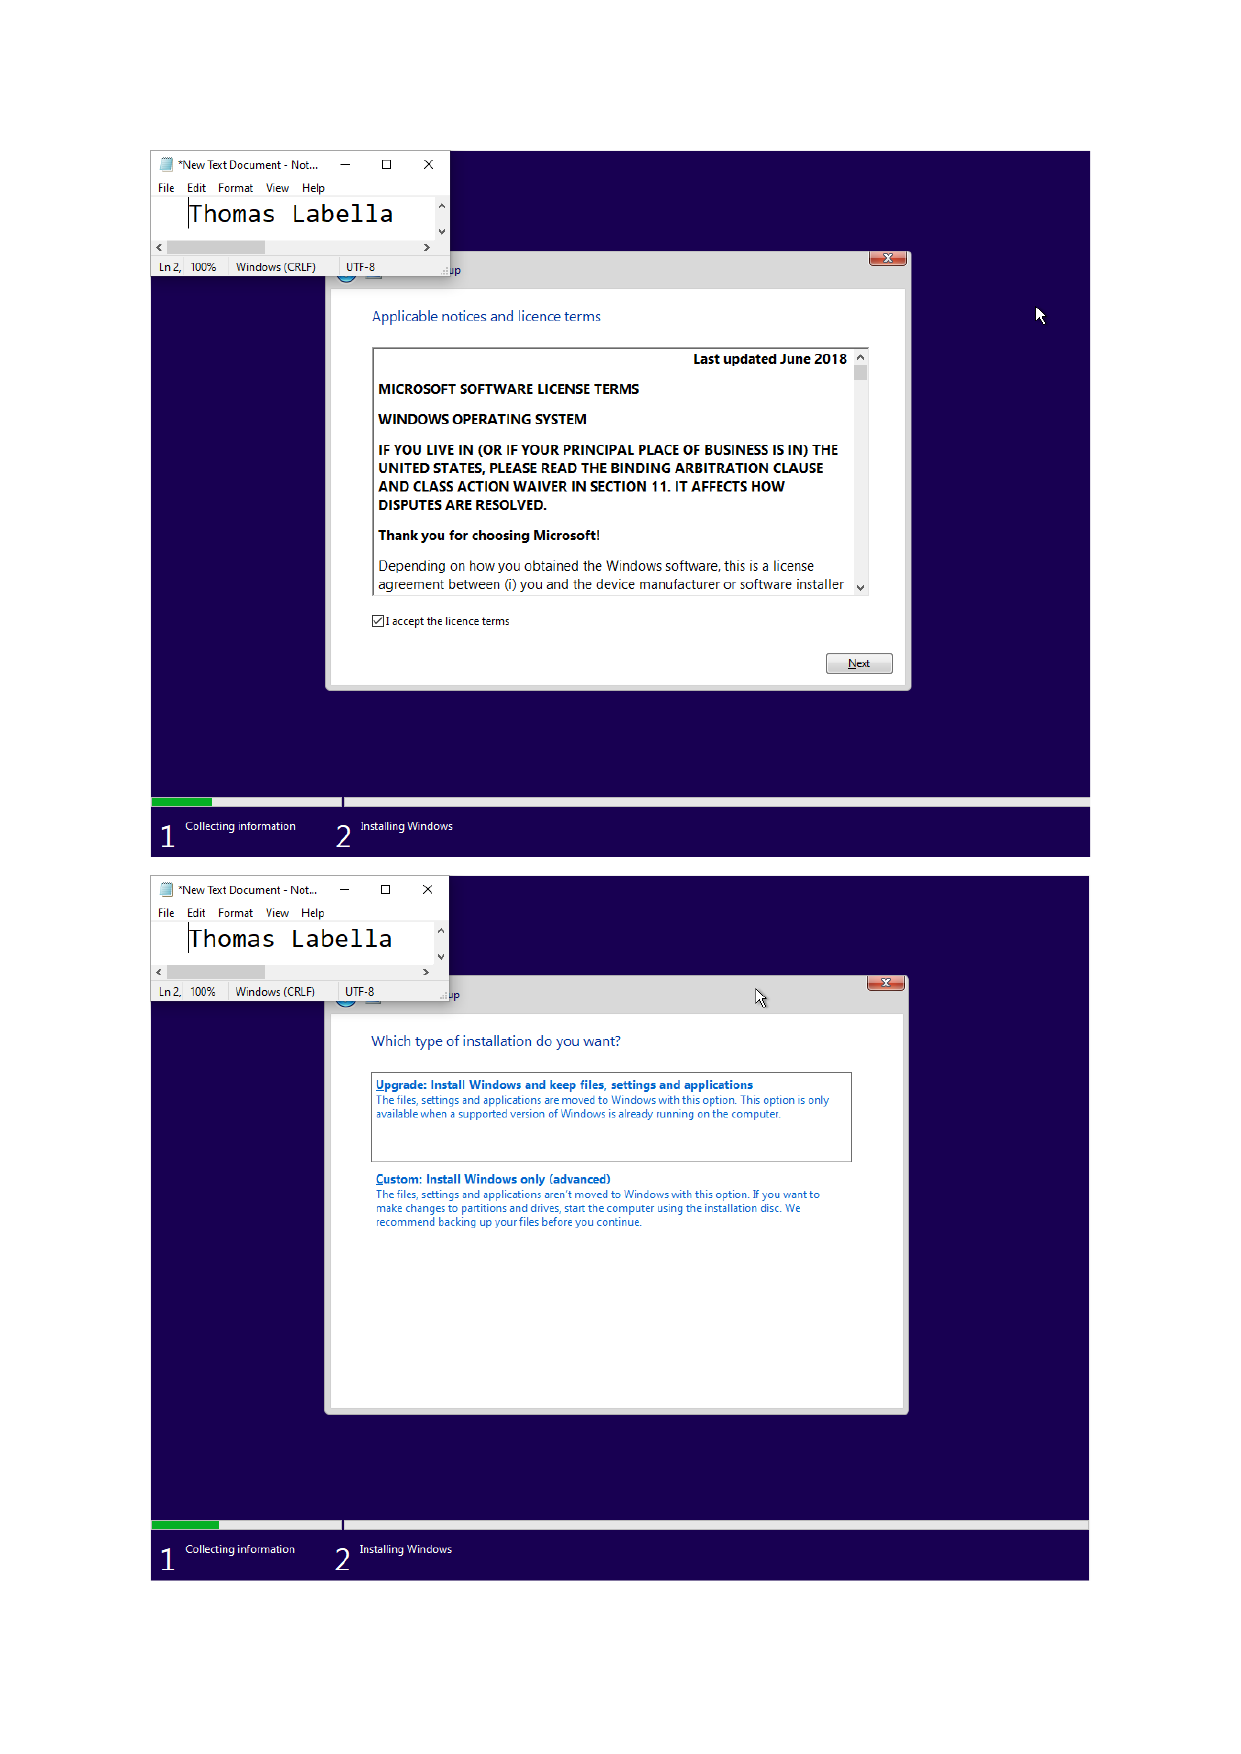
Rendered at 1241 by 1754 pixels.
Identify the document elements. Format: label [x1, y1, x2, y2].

picture [150, 875, 1091, 1581]
picture [150, 150, 1091, 857]
